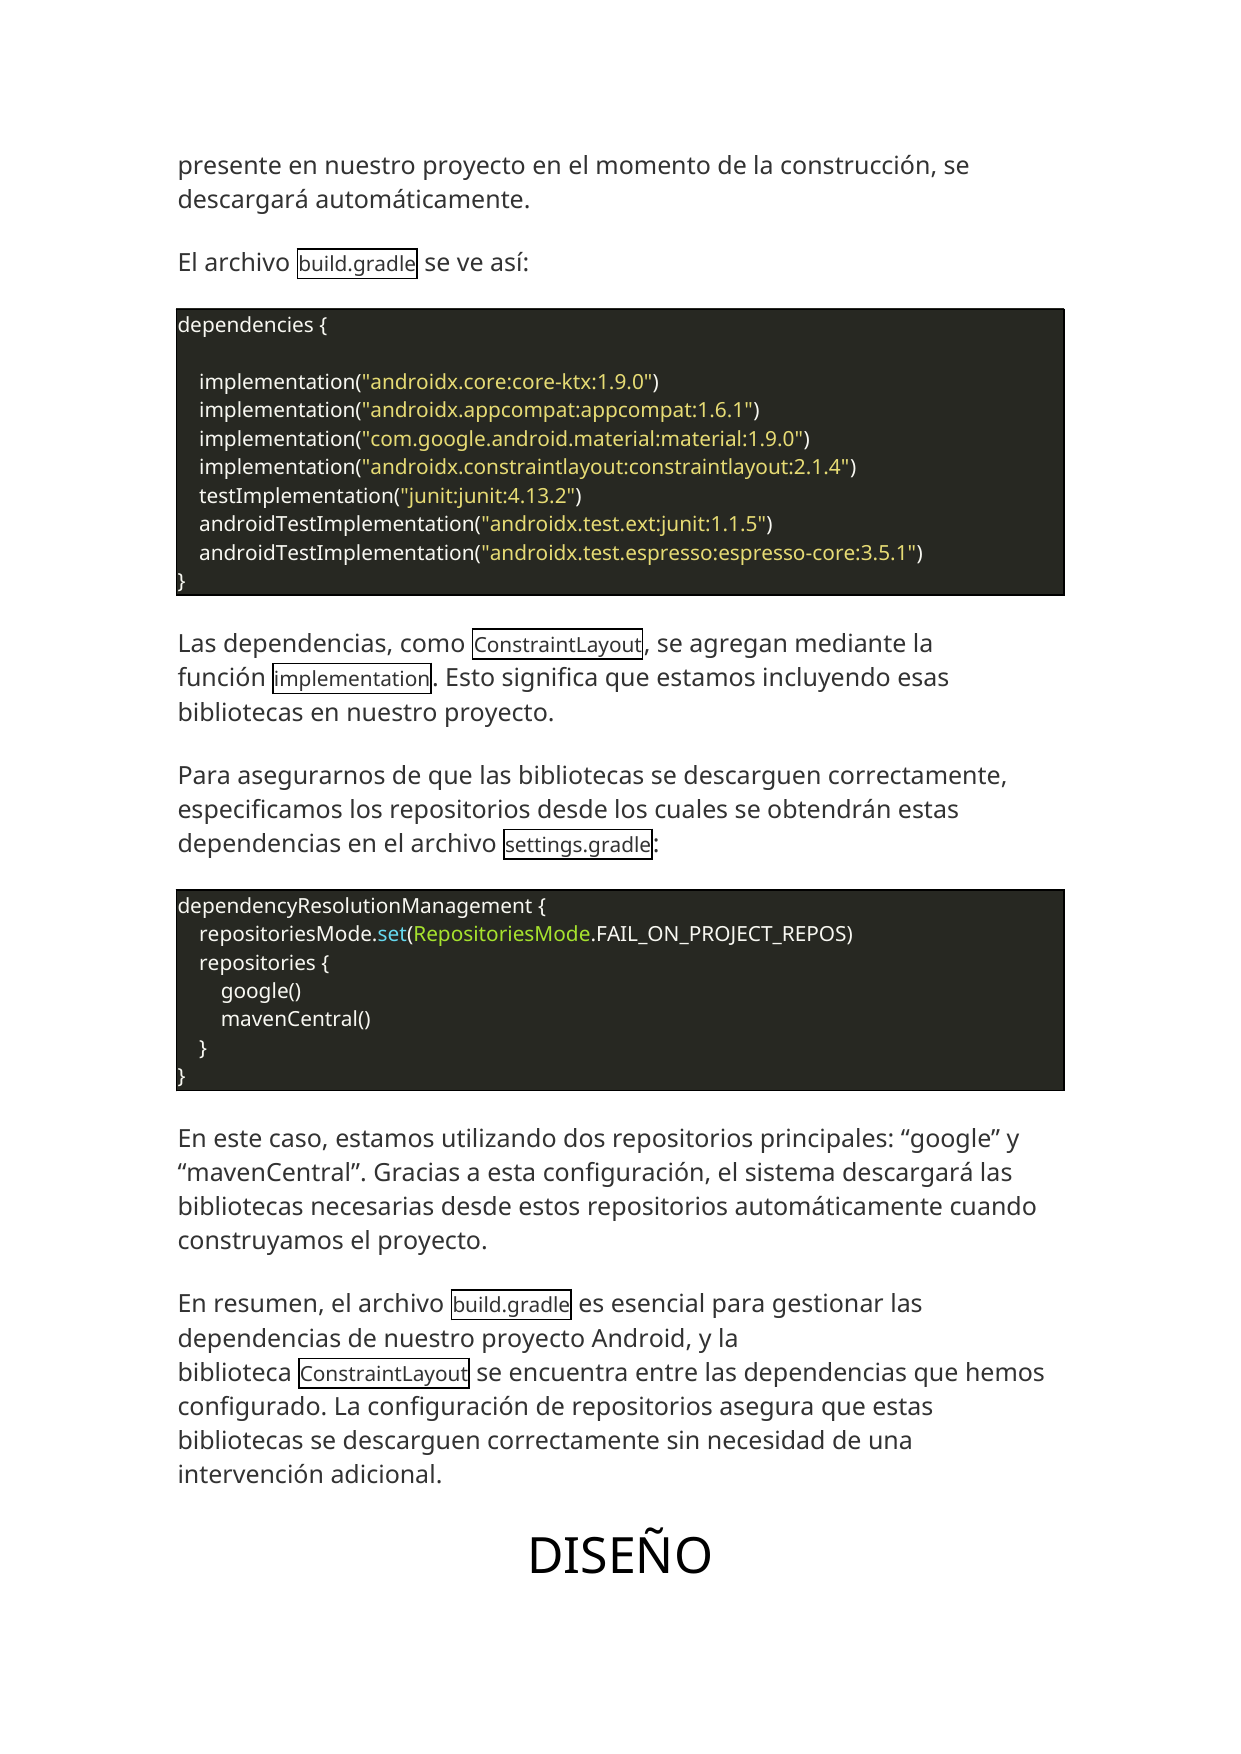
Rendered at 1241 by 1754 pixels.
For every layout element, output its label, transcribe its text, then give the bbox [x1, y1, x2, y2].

text dependencyResolutionManagement { [177, 891, 1063, 919]
text El archivo build.gradle se ve así: [177, 245, 1063, 279]
text implementation("androidx.core:core-ktx:1.9.0") [177, 367, 1063, 395]
text En resumen, el archivo build.gradle es esencial para gestionar las dependencias de nuestro proyecto Android, y la biblioteca ConstraintLayout se encuentra entre las dependencias que hemos configurado. La configuración de repositorios asegura que estas bibliotecas se descarguen correctamente sin necesidad de una intervención adicional. [177, 1286, 1063, 1491]
text } [177, 564, 1063, 594]
text implementation("com.google.android.material:material:1.9.0") [177, 424, 1063, 452]
text mavenCentral() [177, 1004, 1063, 1033]
text repositoriesMode.set(RepositoriesMode.FAIL_ON_PROJECT_REPOS) [177, 919, 1063, 948]
text androidTestImplementation("androidx.test.ext:junit:1.1.5") [177, 509, 1063, 538]
text androidTestImplementation("androidx.test.espresso:espresso-core:3.5.1") [177, 538, 1063, 564]
text google() [177, 976, 1063, 1004]
text Para asegurarnos de que las bibliotecas se descarguen correctamente, especificamos los repositorios desde los cuales se obtendrán estas dependencias en el archivo settings.gradle: [177, 757, 1063, 860]
text implementation("androidx.constraintlayout:constraintlayout:2.1.4") [177, 452, 1063, 481]
text dependencies { [177, 310, 1063, 338]
text En este caso, estamos utilizando dos repositorios principales: “google” y “mavenCentral”. Gracias a esta configuración, el sistema descargará las bibliotecas necesarias desde estos repositorios automáticamente cuando construyamos el proyecto. [177, 1121, 1063, 1257]
text Las dependencias, como ConstraintLayout, se agregan mediante la función implementation. Esto significa que estamos incluyendo esas bibliotecas en nuestro proyecto. [177, 625, 1063, 728]
text testImplementation("junit:junit:4.13.2") [177, 481, 1063, 509]
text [177, 148, 1063, 216]
text repositories { [177, 948, 1063, 976]
text implementation("androidx.appcompat:appcompat:1.6.1") [177, 395, 1063, 424]
text } [177, 1060, 1063, 1090]
subtitle Diseño [177, 1520, 1063, 1588]
text } [177, 1033, 1063, 1060]
